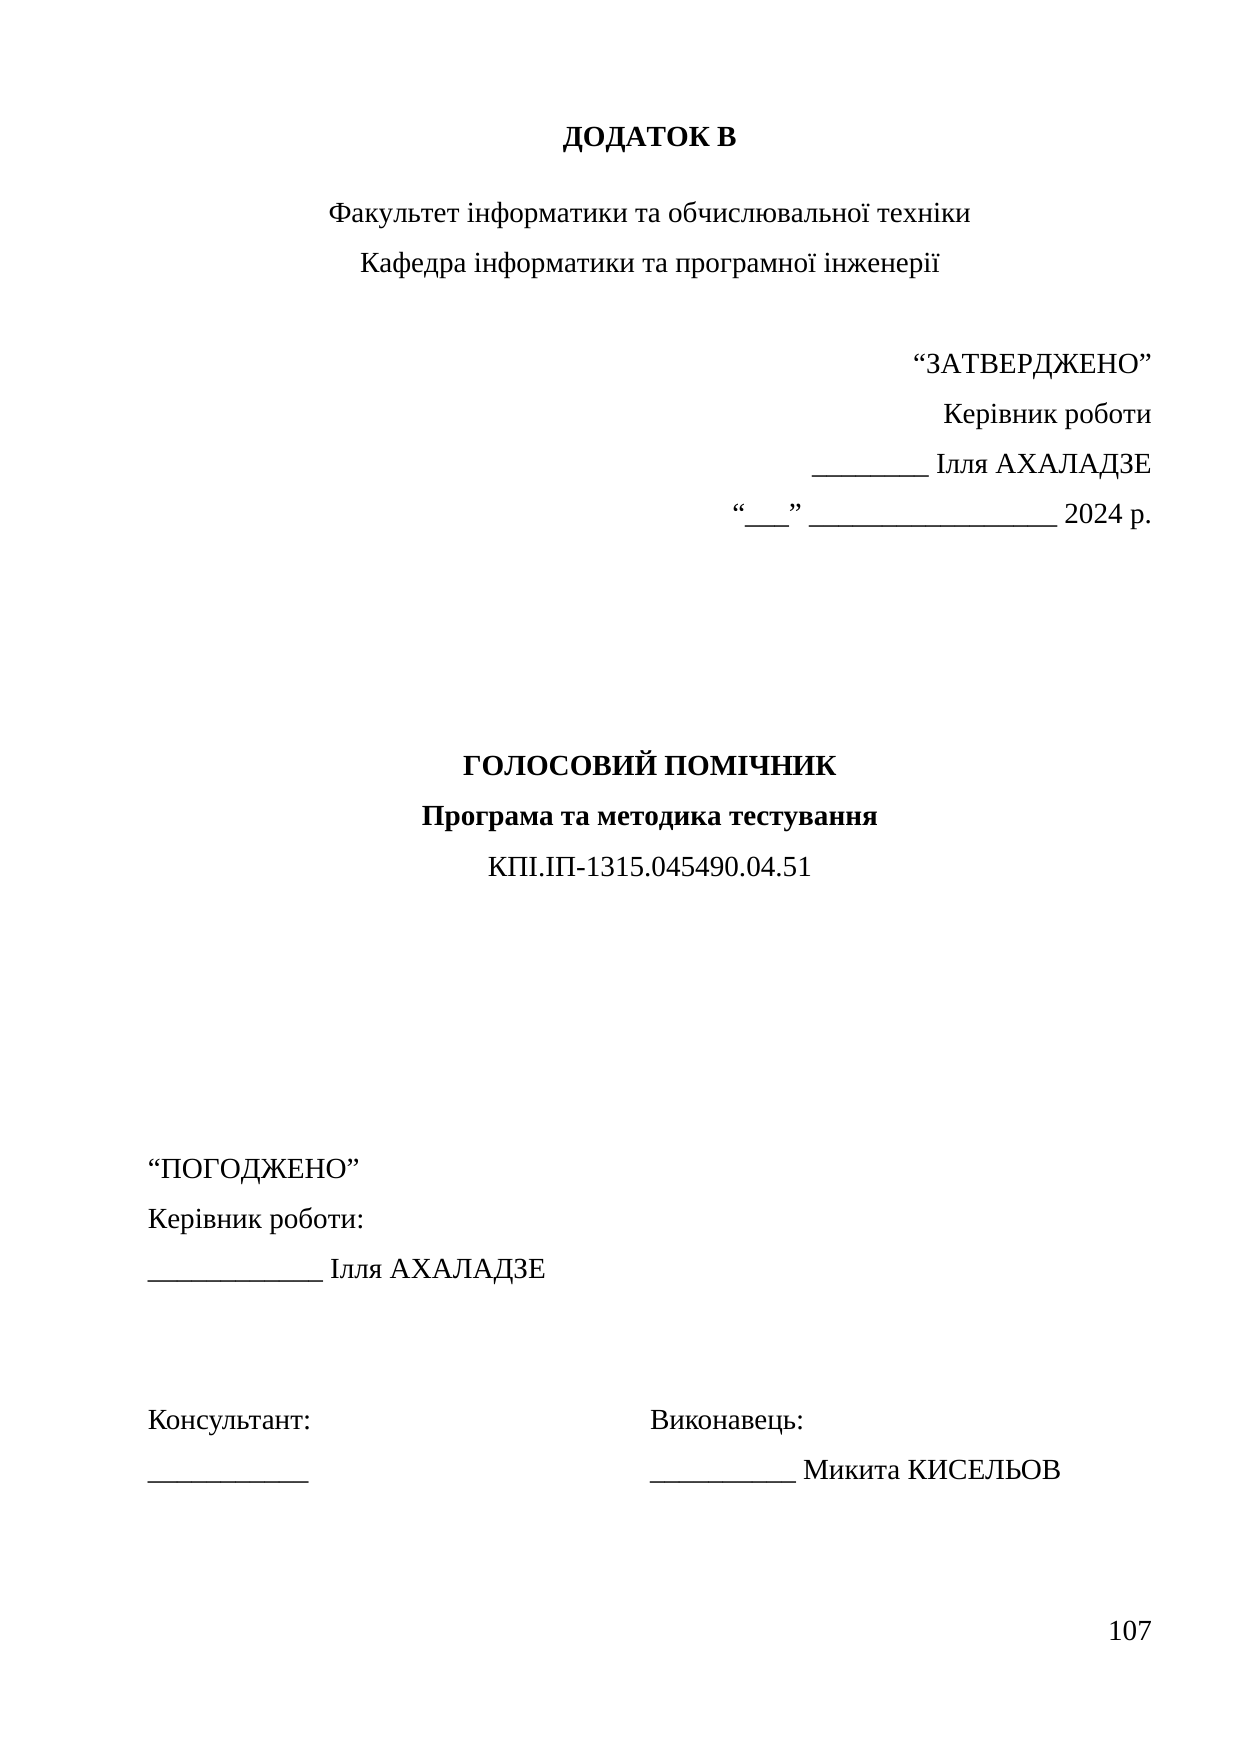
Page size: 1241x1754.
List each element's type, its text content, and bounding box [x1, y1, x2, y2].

table_header Консультант: [136, 1402, 638, 1452]
table_cell ___________ [136, 1453, 638, 1503]
text ГОЛОСОВИЙ ПОМІЧНИК [148, 748, 1152, 782]
text Кафедра інформатики та програмної інженерії [148, 245, 1152, 279]
text КПІ.ІП-1315.045490.04.51 [148, 849, 1152, 882]
text ________ Ілля АХАЛАДЗЕ [635, 446, 1152, 480]
text ____________ Ілля АХАЛАДЗЕ [148, 1251, 1152, 1285]
text “___” _________________ 2024 р. [679, 497, 1152, 530]
text Керівник роботи: [148, 1201, 1152, 1234]
text ДОДАТОК В [148, 119, 1152, 153]
text Керівник роботи [679, 396, 1152, 429]
table_cell __________ Микита КИСЕЛЬОВ [639, 1453, 1140, 1503]
text “ЗАТВЕРДЖЕНО” [679, 346, 1152, 379]
table_header Виконавець: [639, 1402, 1140, 1452]
text “ПОГОДЖЕНО” [148, 1151, 1152, 1184]
text Програма та методика тестування [148, 798, 1152, 832]
text Факультет інформатики та обчислювальної техніки [148, 195, 1152, 228]
